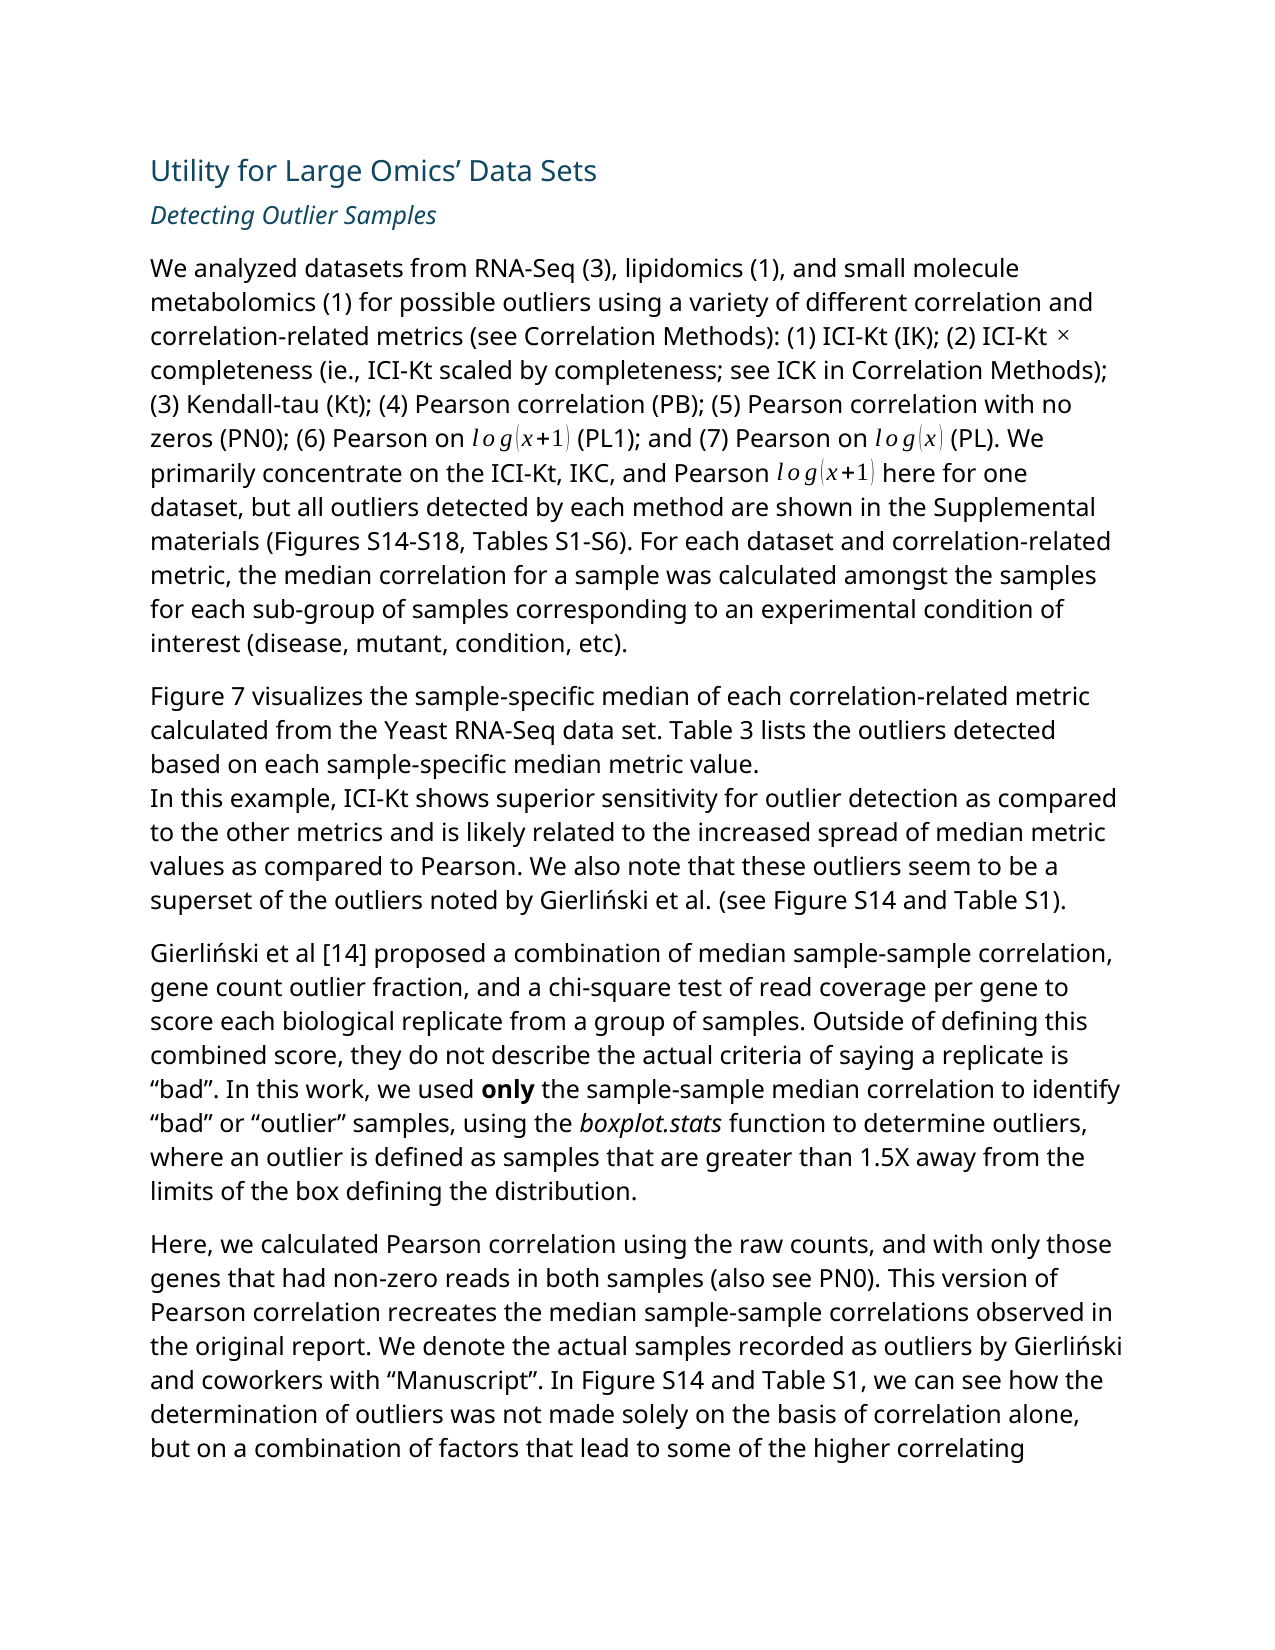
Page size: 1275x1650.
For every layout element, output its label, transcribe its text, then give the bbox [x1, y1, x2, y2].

subtitle Utility for Large Omics’ Data Sets [150, 150, 1125, 190]
text Figure 7 visualizes the sample-specific median of each correlation-related metric calculated from the Yeast RNA-Seq data set. Table 3 lists the outliers detected based on each sample-specific median metric value. In this example, ICI-Kt shows superior sensitivity for outlier detection as compared to the other metrics and is likely related to the increased spread of median metric values as compared to Pearson. We also note that these outliers seem to be a superset of the outliers noted by Gierliński et al. (see Figure S14 and Table S1). [150, 678, 1125, 917]
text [150, 1227, 1125, 1465]
text Gierliński et al [14] proposed a combination of median sample-sample correlation, gene count outlier fraction, and a chi-square test of read coverage per gene to score each biological replicate from a group of samples. Outside of defining this combined score, they do not describe the actual criteria of saying a replicate is “bad”. In this work, we used only the sample-sample median correlation to identify “bad” or “outlier” samples, using the boxplot.stats function to determine outliers, where an outlier is defined as samples that are greater than 1.5X away from the limits of the box defining the distribution. [150, 936, 1125, 1208]
text We analyzed datasets from RNA-Seq (3), lipidomics (1), and small molecule metabolomics (1) for possible outliers using a variety of different correlation and correlation-related metrics (see Correlation Methods): (1) ICI-Kt (IK); (2) ICI-Kt completeness (ie., ICI-Kt scaled by completeness; see ICK in Correlation Methods); (3) Kendall-tau (Kt); (4) Pearson correlation (PB); (5) Pearson correlation with no zeros (PN0); (6) Pearson on (PL1); and (7) Pearson on (PL). We primarily concentrate on the ICI-Kt, IKC, and Pearson here for one dataset, but all outliers detected by each method are shown in the Supplemental materials (Figures S14-S18, Tables S1-S6). For each dataset and correlation-related metric, the median correlation for a sample was calculated amongst the samples for each sub-group of samples corresponding to an experimental condition of interest (disease, mutant, condition, etc). [150, 251, 1125, 659]
subtitle Detecting Outlier Samples [150, 198, 1125, 232]
